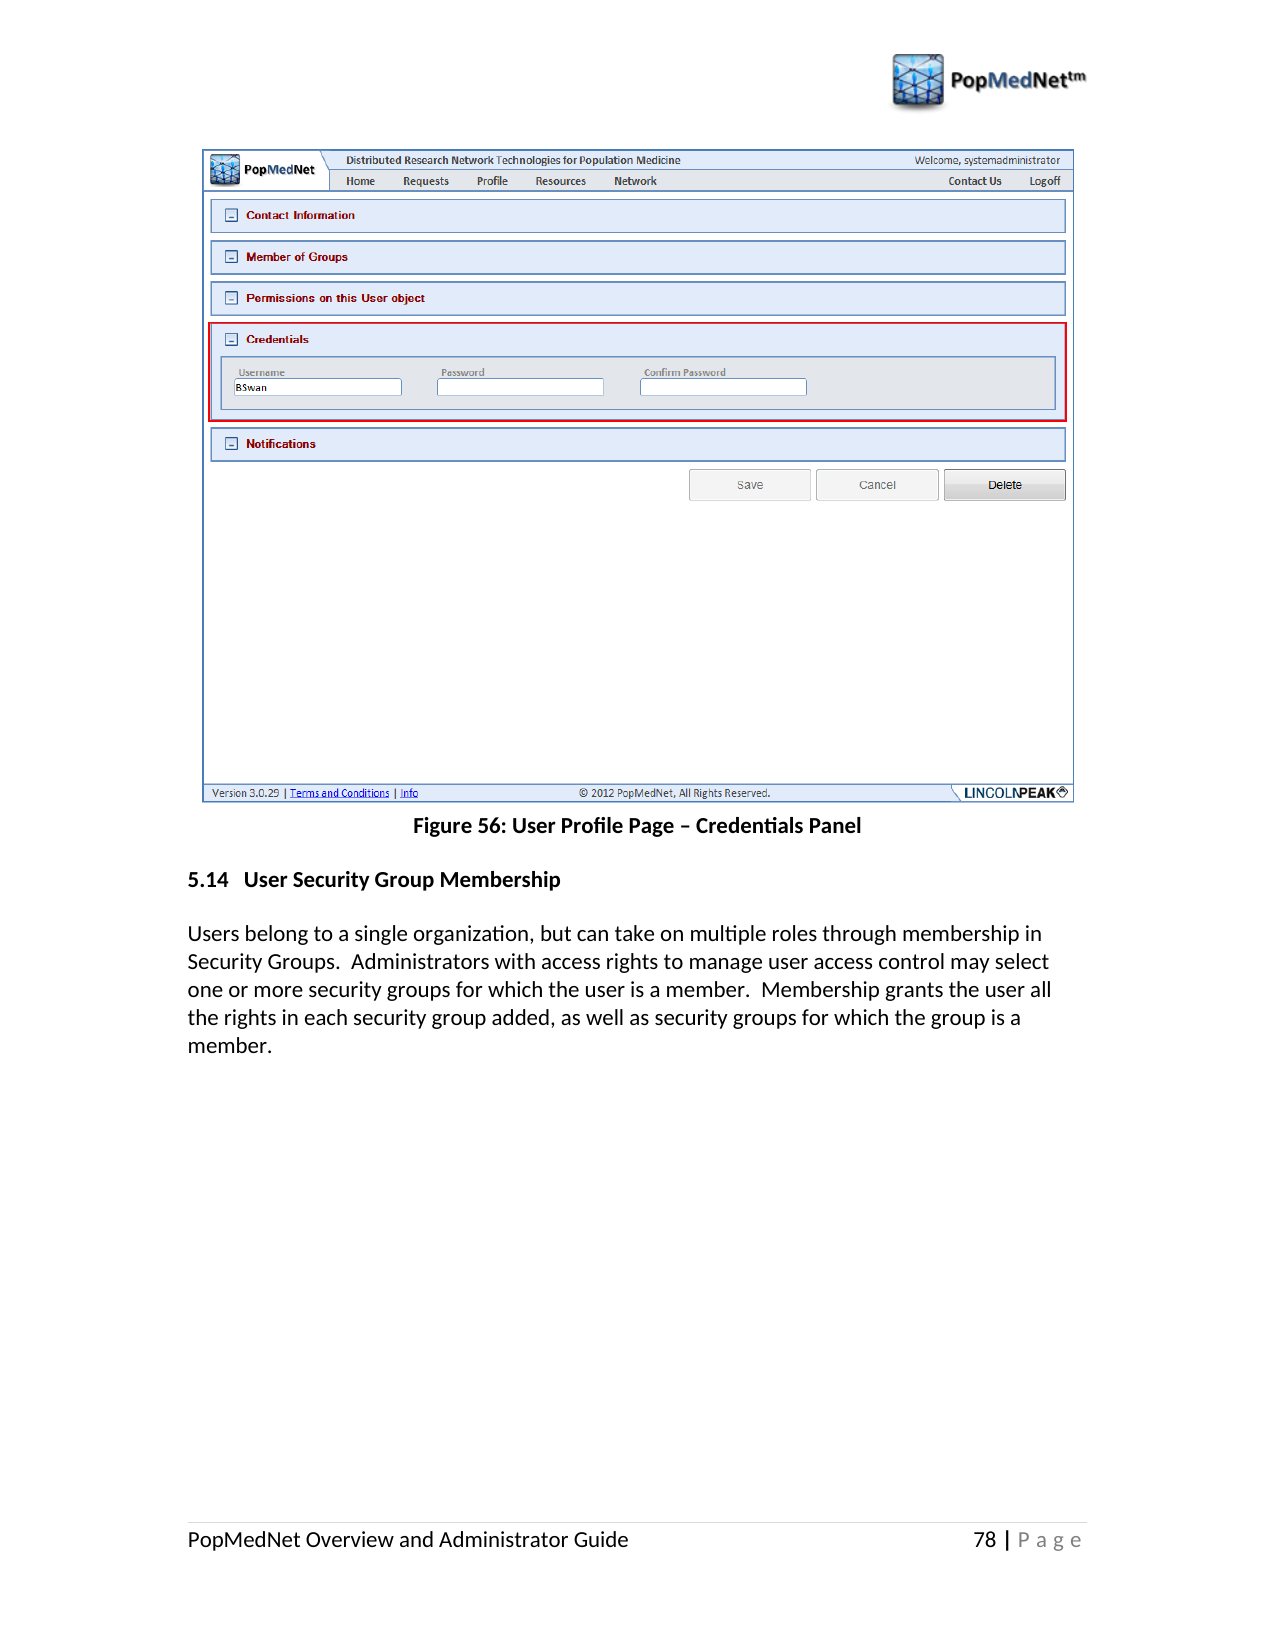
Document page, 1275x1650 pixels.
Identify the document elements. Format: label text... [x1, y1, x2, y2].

subtitle User Security Group Membership [187, 865, 1087, 893]
picture [187, 142, 1088, 812]
picture [886, 54, 1088, 115]
text Users belong to a single organization, but can take on multiple roles through membership in Security Groups. Administrators with access rights to manage user access control may select one or more security groups for which the user is a member. Membership grants the user all the rights in each security group added, as well as security groups for which the group is a member. [187, 919, 1087, 1059]
